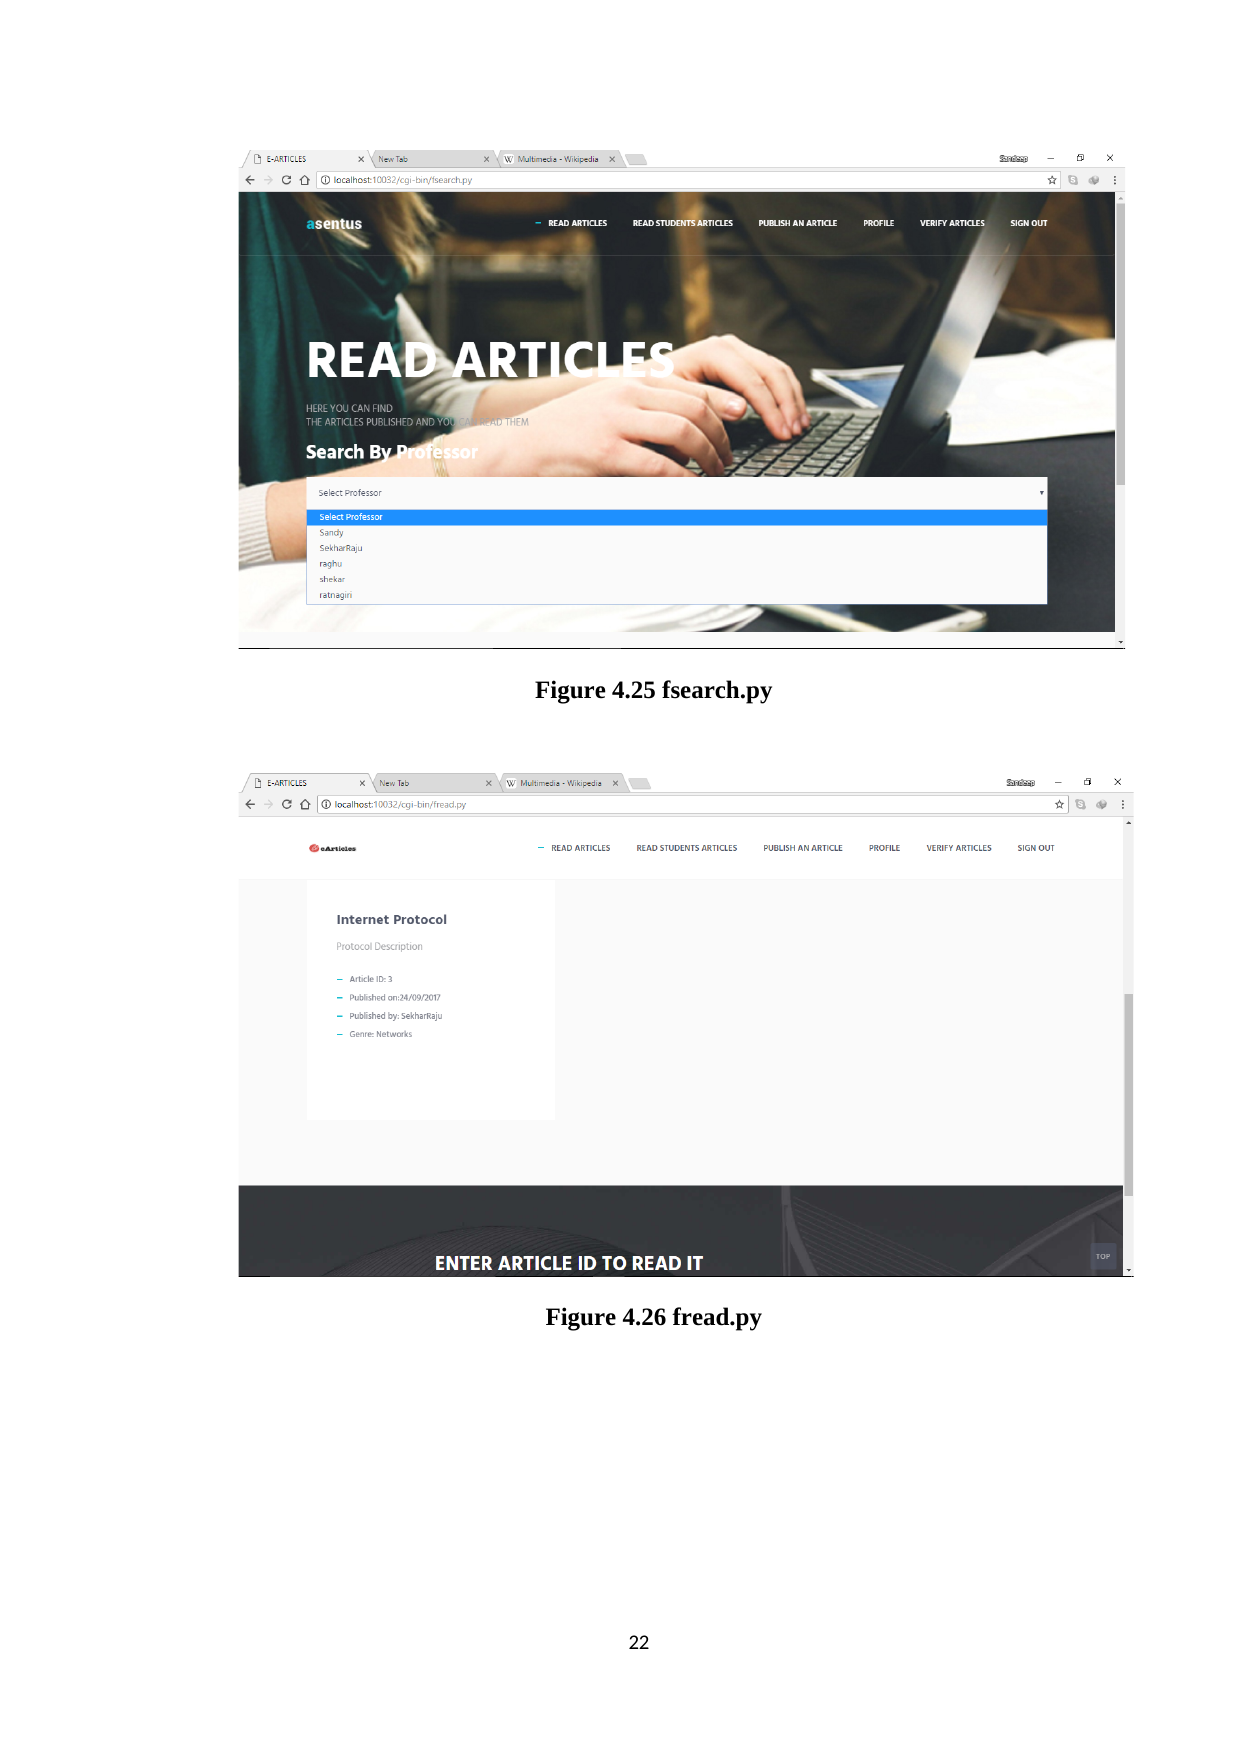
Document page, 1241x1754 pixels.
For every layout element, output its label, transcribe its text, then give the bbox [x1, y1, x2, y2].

picture [238, 773, 1134, 1277]
text Figure 4.25 fsearch.py [238, 675, 1069, 704]
picture [238, 150, 1125, 649]
text Figure 4.26 fread.py [238, 1302, 1069, 1331]
